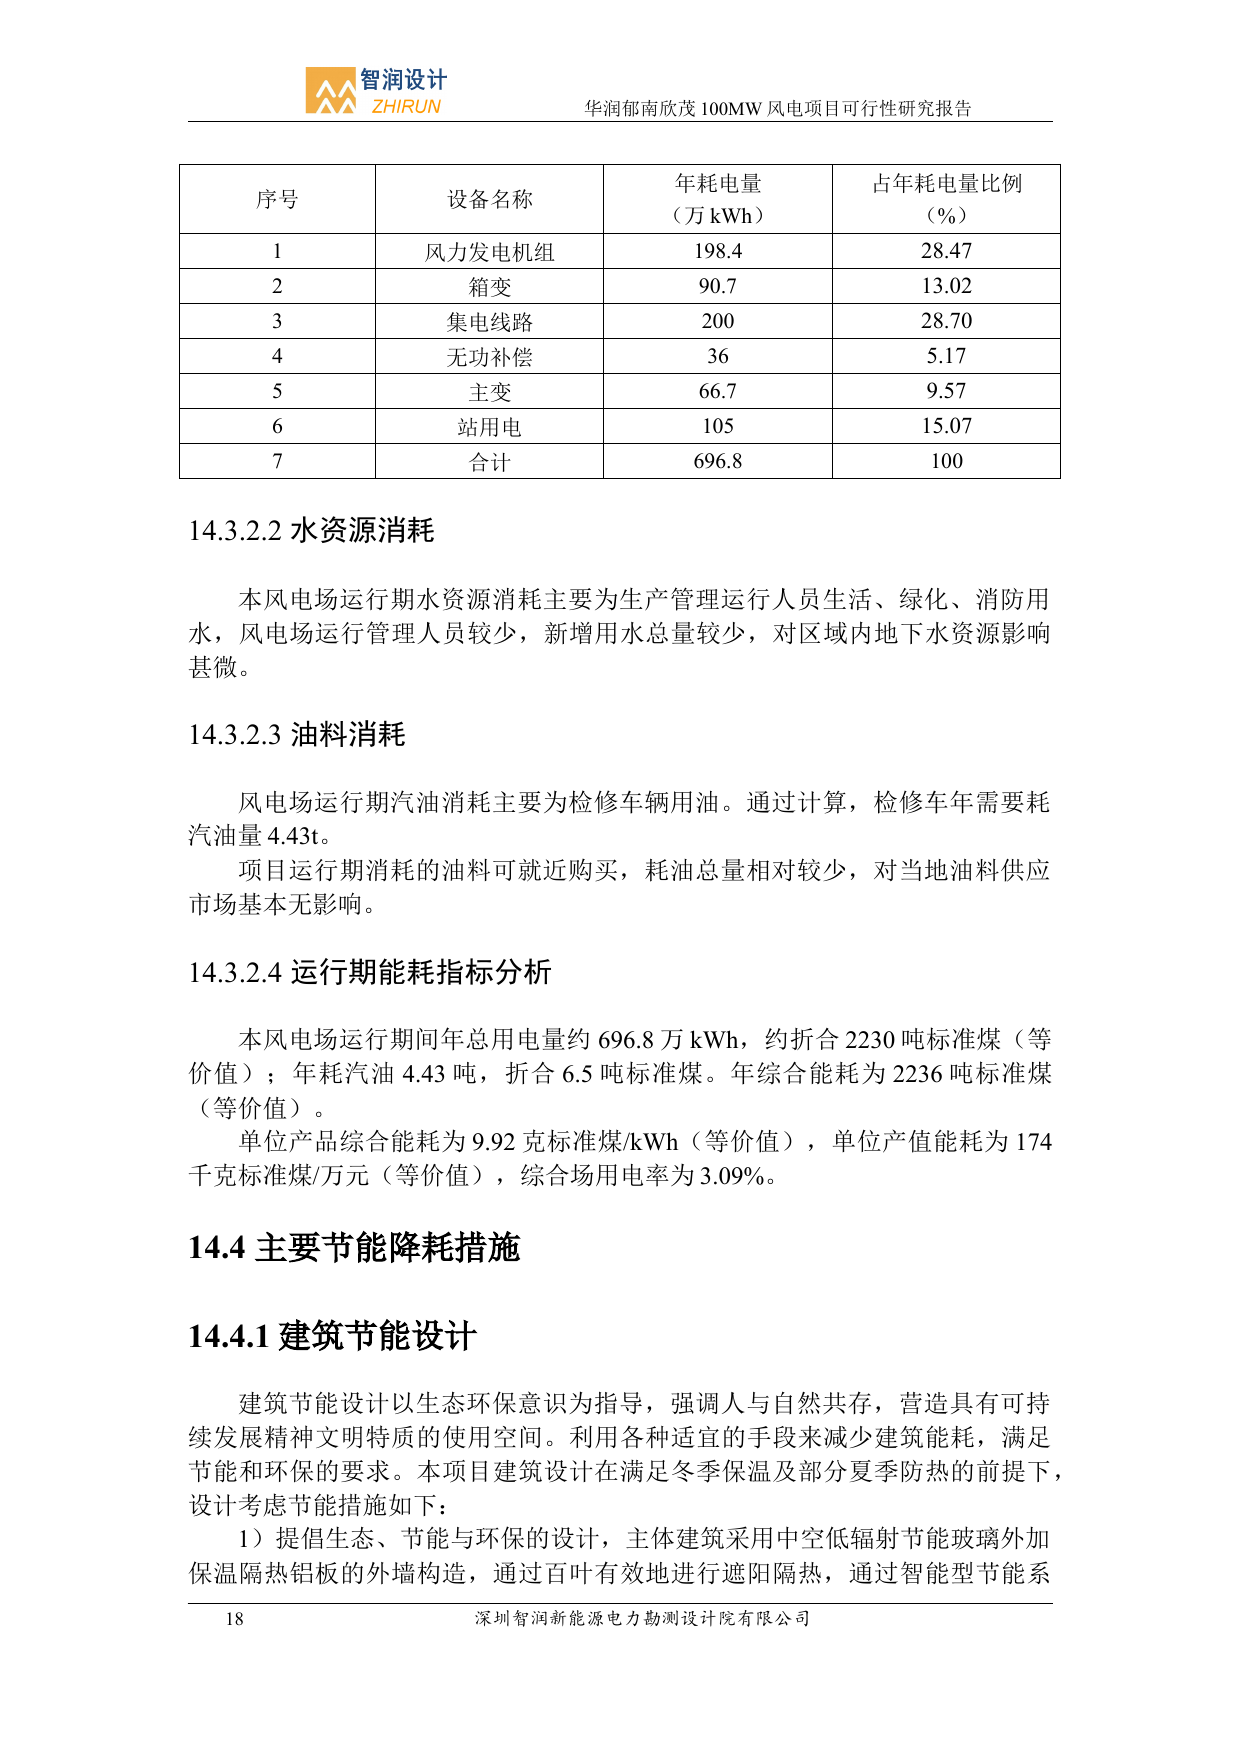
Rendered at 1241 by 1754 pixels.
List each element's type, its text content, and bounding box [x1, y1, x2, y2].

table_cell 5.17 [833, 339, 1060, 372]
table_cell 90.7 [604, 269, 832, 302]
table_header 占年耗电量比例 （%） [833, 165, 1060, 232]
table_cell 9.57 [833, 374, 1060, 407]
table_cell 集电线路 [376, 304, 603, 337]
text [187, 1521, 1053, 1589]
table_cell 4 [180, 339, 375, 372]
table_cell 合计 [376, 444, 603, 477]
table_cell 200 [604, 304, 832, 337]
table_cell 7 [180, 444, 375, 477]
table_header 年耗电量 （万kWh） [604, 165, 832, 232]
table_cell 66.7 [604, 374, 832, 407]
table_cell 696.8 [604, 444, 832, 477]
table_cell 6 [180, 409, 375, 442]
table_cell 1 [180, 234, 375, 267]
table_cell 100 [833, 444, 1060, 477]
text 建筑节能设计以生态环保意识为指导，强调人与自然共存，营造具有可持续发展精神文明特质的使用空间。利用各种适宜的手段来减少建筑能耗，满足节能和环保的要求。本项目建筑设计在满足冬季保温及部分夏季防热的前提下，设计考虑节能措施如下： [187, 1385, 1053, 1521]
text 14.3.2.4 运行期能耗指标分析 [187, 937, 1053, 1005]
text 14.3.2.2 水资源消耗 [187, 495, 1053, 563]
table_cell 3 [180, 304, 375, 337]
text 项目运行期消耗的油料可就近购买，耗油总量相对较少，对当地油料供应市场基本无影响。 [187, 852, 1053, 920]
table_header 设备名称 [376, 165, 603, 232]
picture [305, 65, 448, 115]
table_cell 主变 [376, 374, 603, 407]
text 本风电场运行期间年总用电量约696.8万kWh，约折合2230吨标准煤（等价值）；年耗汽油4.43吨，折合6.5吨标准煤。年综合能耗为2236吨标准煤（等价值）。 [187, 1022, 1053, 1124]
table_cell 28.47 [833, 234, 1060, 267]
text 本风电场运行期水资源消耗主要为生产管理运行人员生活、绿化、消防用水，风电场运行管理人员较少，新增用水总量较少，对区域内地下水资源影响甚微。 [187, 580, 1053, 682]
table_cell 105 [604, 409, 832, 442]
table_cell 28.70 [833, 304, 1060, 337]
table_header 序号 [180, 165, 375, 232]
text 14.4 主要节能降耗措施 [187, 1226, 1053, 1266]
text 单位产品综合能耗为9.92克标准煤/kWh（等价值），单位产值能耗为174千克标准煤/万元（等价值），综合场用电率为3.09%。 [187, 1124, 1053, 1192]
table_cell 箱变 [376, 269, 603, 302]
text 14.3.2.3 油料消耗 [187, 699, 1053, 767]
text 风电场运行期汽油消耗主要为检修车辆用油。通过计算，检修车年需要耗汽油量4.43t。 [187, 784, 1053, 852]
table_cell 36 [604, 339, 832, 372]
table_cell 5 [180, 374, 375, 407]
table_cell 2 [180, 269, 375, 302]
table_cell 无功补偿 [376, 339, 603, 372]
table_cell 站用电 [376, 409, 603, 442]
table_cell 风力发电机组 [376, 234, 603, 267]
table_cell 13.02 [833, 269, 1060, 302]
text 14.4.1建筑节能设计 [187, 1300, 1053, 1368]
table_cell 15.07 [833, 409, 1060, 442]
table_cell 198.4 [604, 234, 832, 267]
